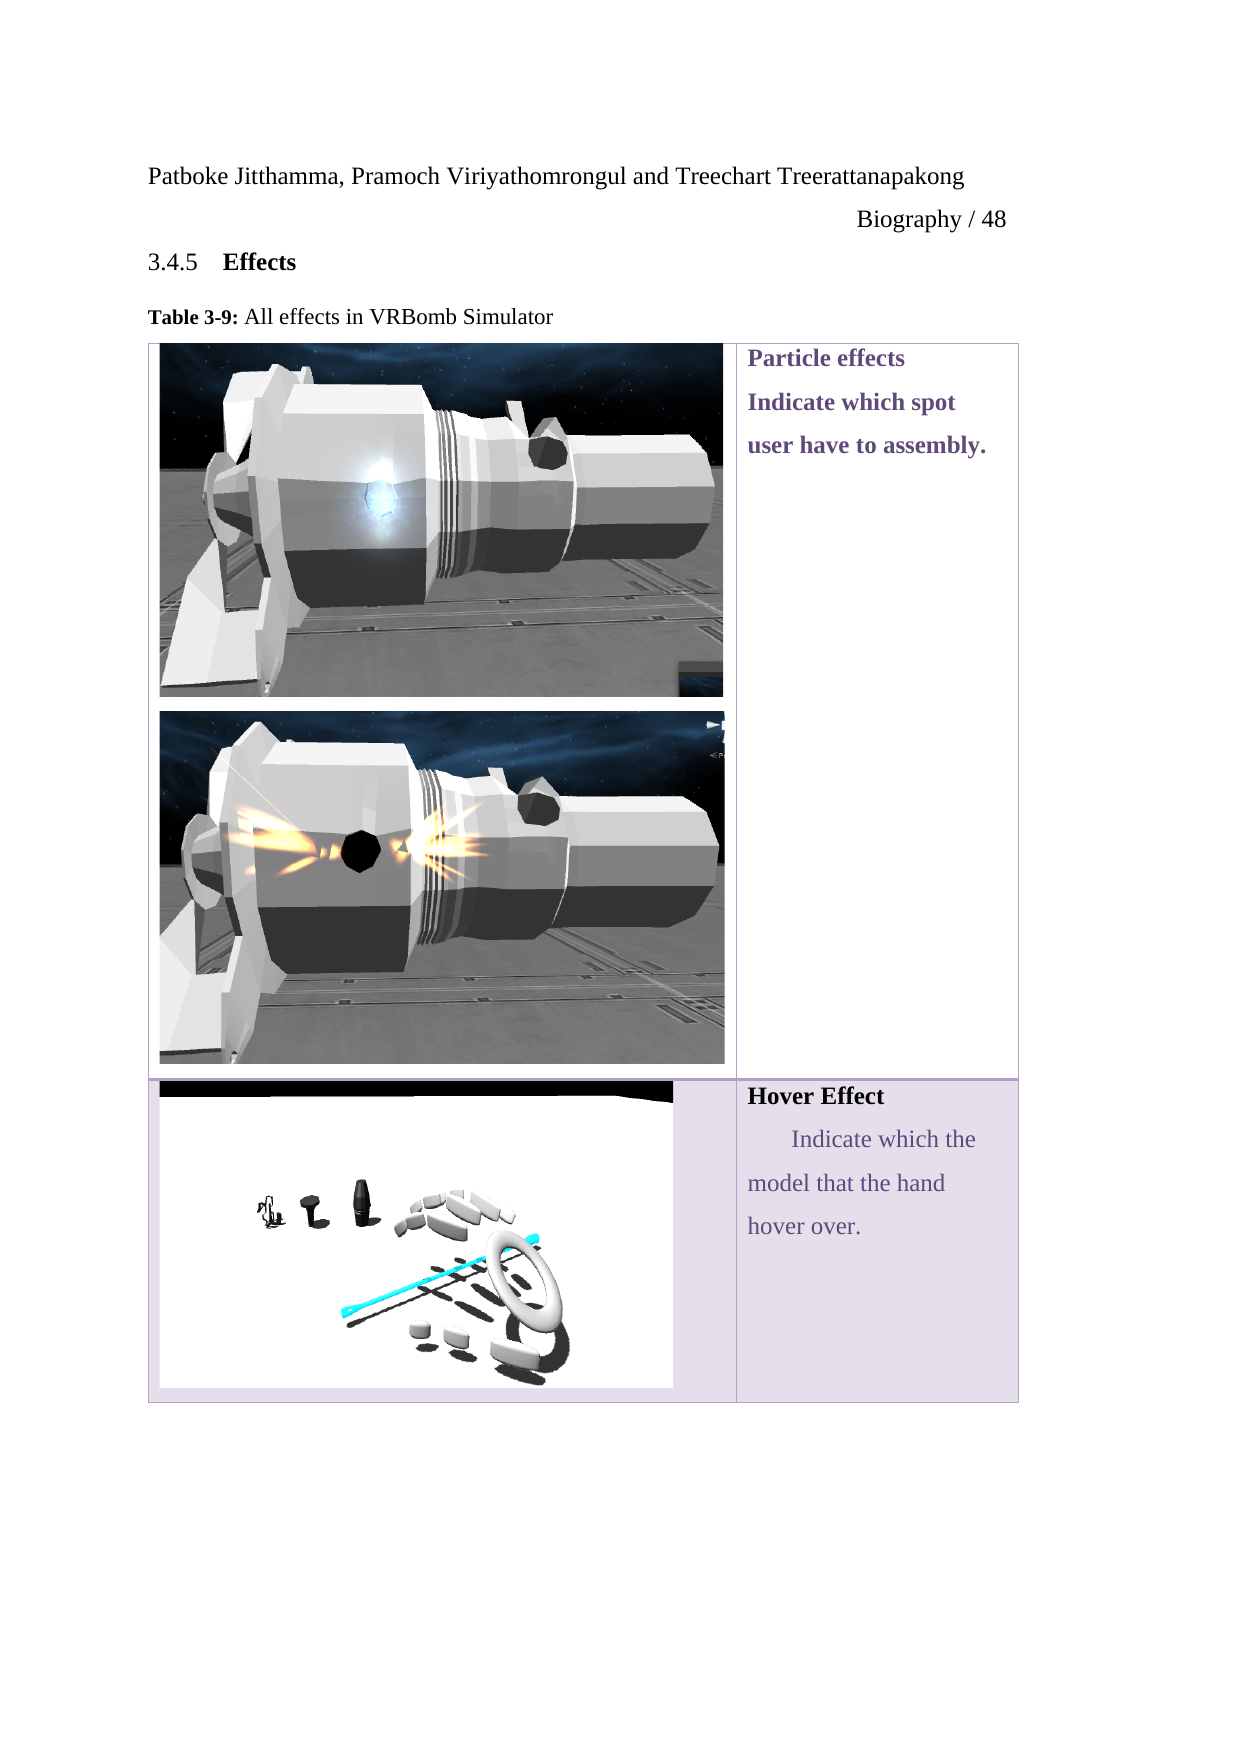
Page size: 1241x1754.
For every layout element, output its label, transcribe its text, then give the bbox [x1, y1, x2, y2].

table_header [149, 344, 736, 1078]
picture [159, 343, 724, 697]
table_cell [149, 1081, 736, 1402]
picture [159, 1081, 674, 1388]
subtitle Effects [148, 247, 1019, 276]
picture [159, 711, 725, 1064]
table_header Particle effects Indicate which spot user have to assembly. [737, 344, 1018, 1078]
table_cell Hover Effect Indicate which the model that the hand hover over. [737, 1081, 1018, 1402]
